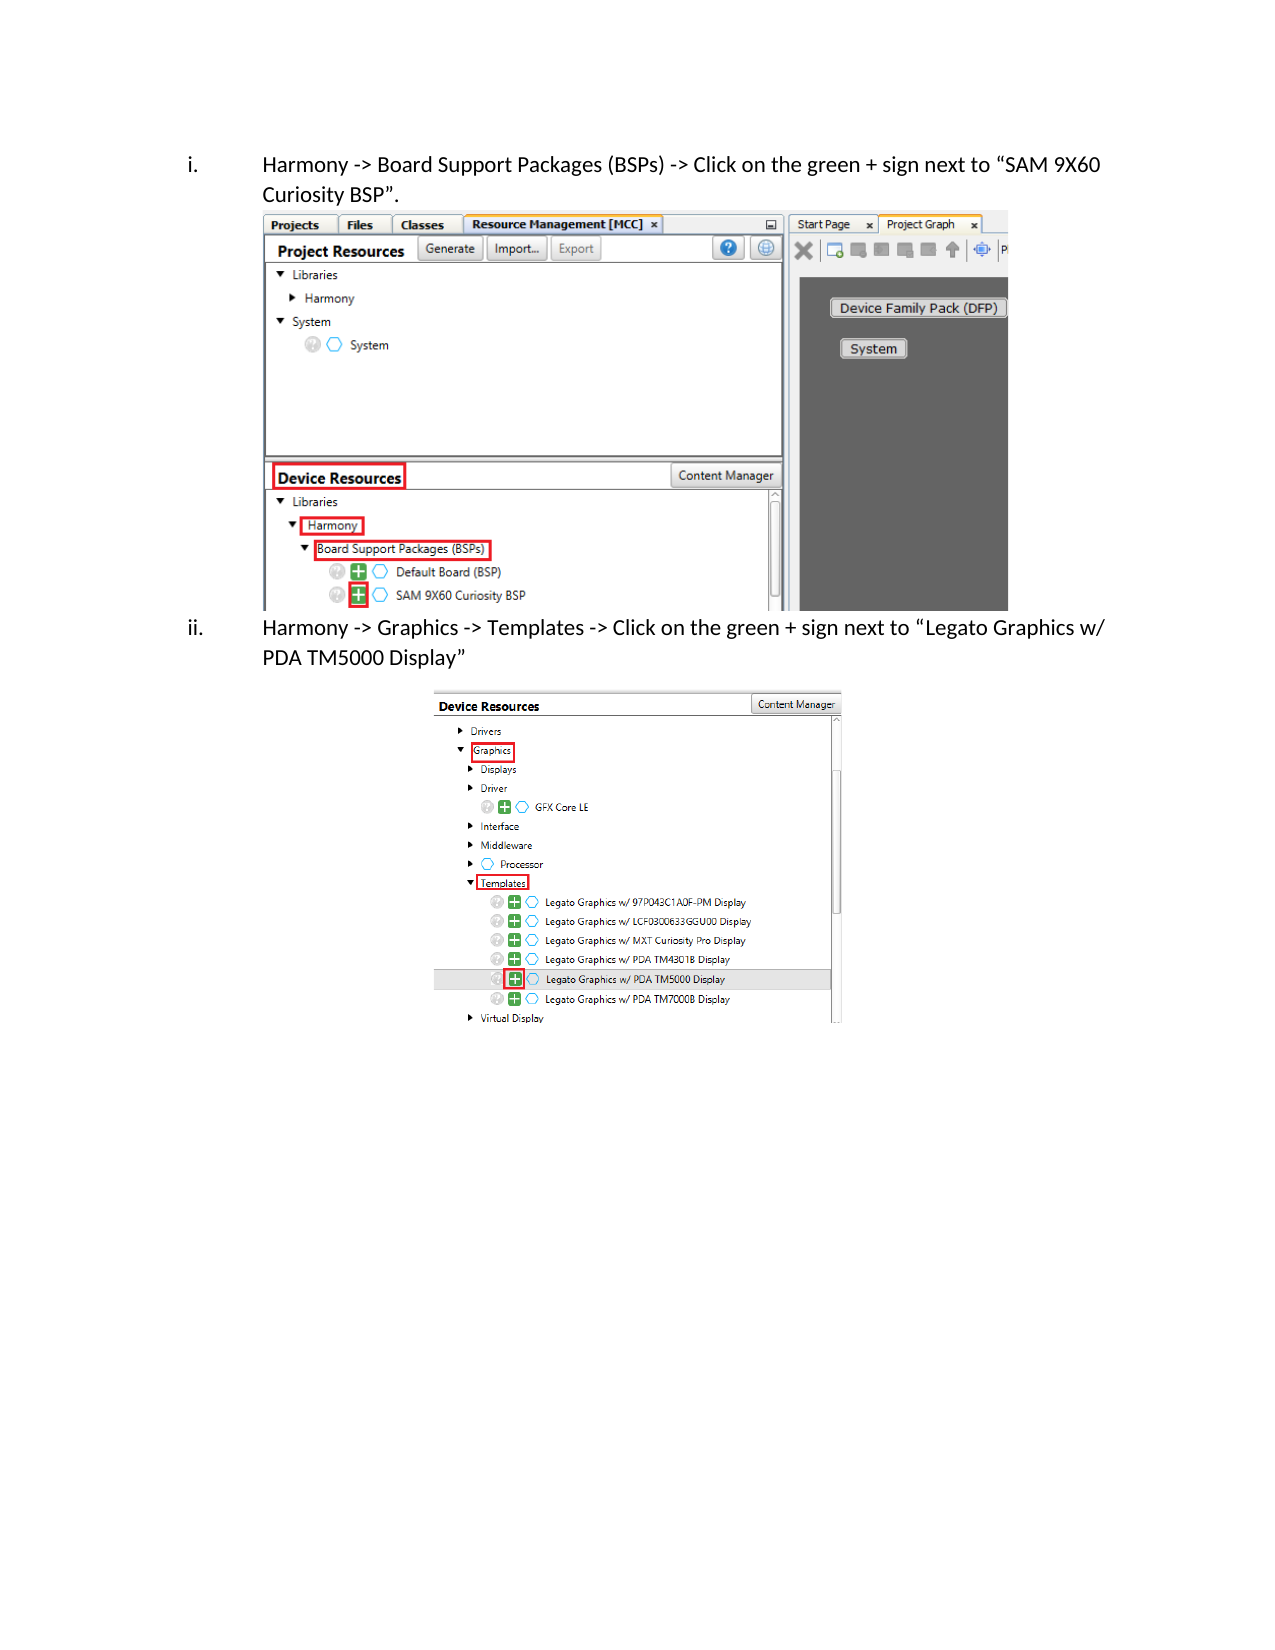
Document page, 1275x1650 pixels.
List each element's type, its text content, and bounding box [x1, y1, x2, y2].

picture [433, 689, 842, 1023]
list Harmony -> Graphics -> Templates -> Click on the green + sign next to “Legato Graphics w/ PDA TM5000 Display” [187, 613, 1125, 671]
picture [262, 210, 1009, 611]
list Harmony -> Board Support Packages (BSPs) -> Click on the green + sign next to “SAM 9X60 Curiosity BSP”. [187, 150, 1125, 208]
